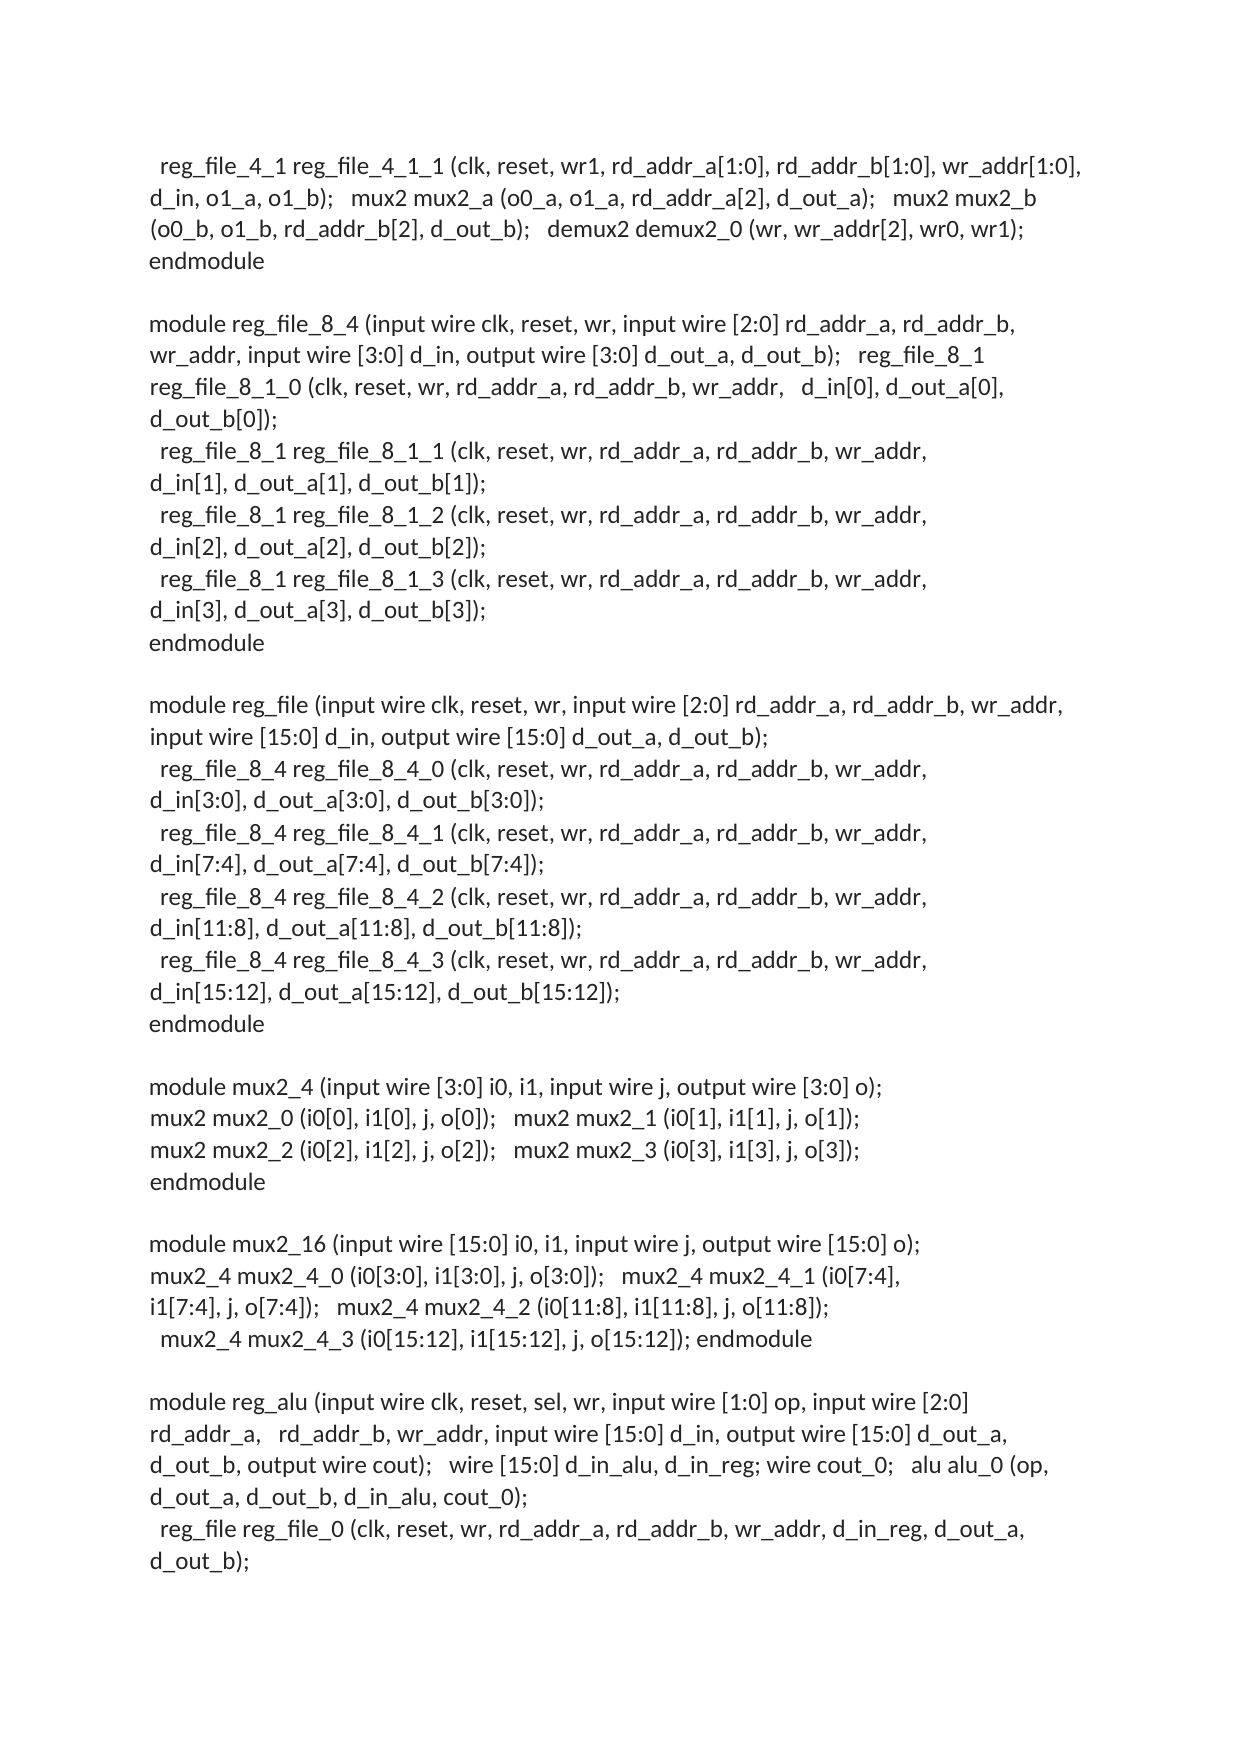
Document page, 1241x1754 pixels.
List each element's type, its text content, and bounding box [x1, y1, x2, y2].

text reg_file_4_1 reg_file_4_1_1 (clk, reset, wr1, rd_addr_a[1:0], rd_addr_b[1:0], wr_addr[1:0], d_in, o1_a, o1_b); mux2 mux2_a (o0_a, o1_a, rd_addr_a[2], d_out_a); mux2 mux2_b (o0_b, o1_b, rd_addr_b[2], d_out_b); demux2 demux2_0 (wr, wr_addr[2], wr0, wr1); [148, 150, 1083, 244]
text reg_file_8_1 reg_file_8_1_2 (clk, reset, wr, rd_addr_a, rd_addr_b, wr_addr, d_in[2], d_out_a[2], d_out_b[2]); [148, 499, 1014, 561]
text mux2_4 mux2_4_3 (i0[15:12], i1[15:12], j, o[15:12]); endmodule [148, 1324, 815, 1354]
text reg_file_8_1 reg_file_8_1_1 (clk, reset, wr, rd_addr_a, rd_addr_b, wr_addr, d_in[1], d_out_a[1], d_out_b[1]); [148, 435, 1014, 497]
text reg_file_8_4 reg_file_8_4_1 (clk, reset, wr, rd_addr_a, rd_addr_b, wr_addr, d_in[7:4], d_out_a[7:4], d_out_b[7:4]); [148, 817, 1034, 879]
text reg_file_8_4 reg_file_8_4_0 (clk, reset, wr, rd_addr_a, rd_addr_b, wr_addr, d_in[3:0], d_out_a[3:0], d_out_b[3:0]); [148, 753, 1034, 815]
text reg_file_8_4 reg_file_8_4_3 (clk, reset, wr, rd_addr_a, rd_addr_b, wr_addr, d_in[15:12], d_out_a[15:12], d_out_b[15:12]); [148, 944, 1059, 1007]
text endmodule [148, 627, 1083, 657]
text endmodule [148, 1008, 1083, 1039]
text reg_file_8_4 reg_file_8_4_2 (clk, reset, wr, rd_addr_a, rd_addr_b, wr_addr, d_in[11:8], d_out_a[11:8], d_out_b[11:8]); [148, 881, 1046, 943]
text endmodule [148, 246, 1083, 276]
text reg_file reg_file_0 (clk, reset, wr, rd_addr_a, rd_addr_b, wr_addr, d_in_reg, d_out_a, d_out_b); [148, 1513, 1083, 1575]
text reg_file_8_1 reg_file_8_1_3 (clk, reset, wr, rd_addr_a, rd_addr_b, wr_addr, d_in[3], d_out_a[3], d_out_b[3]); [148, 563, 1014, 625]
text module mux2_4 (input wire [3:0] i0, i1, input wire j, output wire [3:0] o); mux2 mux2_0 (i0[0], i1[0], j, o[0]); mux2 mux2_1 (i0[1], i1[1], j, o[1]); mux2 mux2_2 (i0[2], i1[2], j, o[2]); mux2 mux2_3 (i0[3], i1[3], j, o[3]); endmodule [148, 1071, 884, 1196]
text module reg_alu (input wire clk, reset, sel, wr, input wire [1:0] op, input wire [2:0] rd_addr_a, rd_addr_b, wr_addr, input wire [15:0] d_in, output wire [15:0] d_out_a, d_out_b, output wire cout); wire [15:0] d_in_alu, d_in_reg; wire cout_0; alu alu_0 (op, d_out_a, d_out_b, d_in_alu, cout_0); [148, 1386, 1083, 1512]
text module mux2_16 (input wire [15:0] i0, i1, input wire j, output wire [15:0] o); mux2_4 mux2_4_0 (i0[3:0], i1[3:0], j, o[3:0]); mux2_4 mux2_4_1 (i0[7:4], i1[7:4], j, o[7:4]); mux2_4 mux2_4_2 (i0[11:8], i1[11:8], j, o[11:8]); [148, 1228, 922, 1322]
text module reg_file (input wire clk, reset, wr, input wire [2:0] rd_addr_a, rd_addr_b, wr_addr, input wire [15:0] d_in, output wire [15:0] d_out_a, d_out_b); [148, 689, 1083, 751]
text module reg_file_8_4 (input wire clk, reset, wr, input wire [2:0] rd_addr_a, rd_addr_b, wr_addr, input wire [3:0] d_in, output wire [3:0] d_out_a, d_out_b); reg_file_8_1 reg_file_8_1_0 (clk, reset, wr, rd_addr_a, rd_addr_b, wr_addr, d_in[0], d_out_a[0], d_out_b[0]); [148, 308, 1018, 433]
